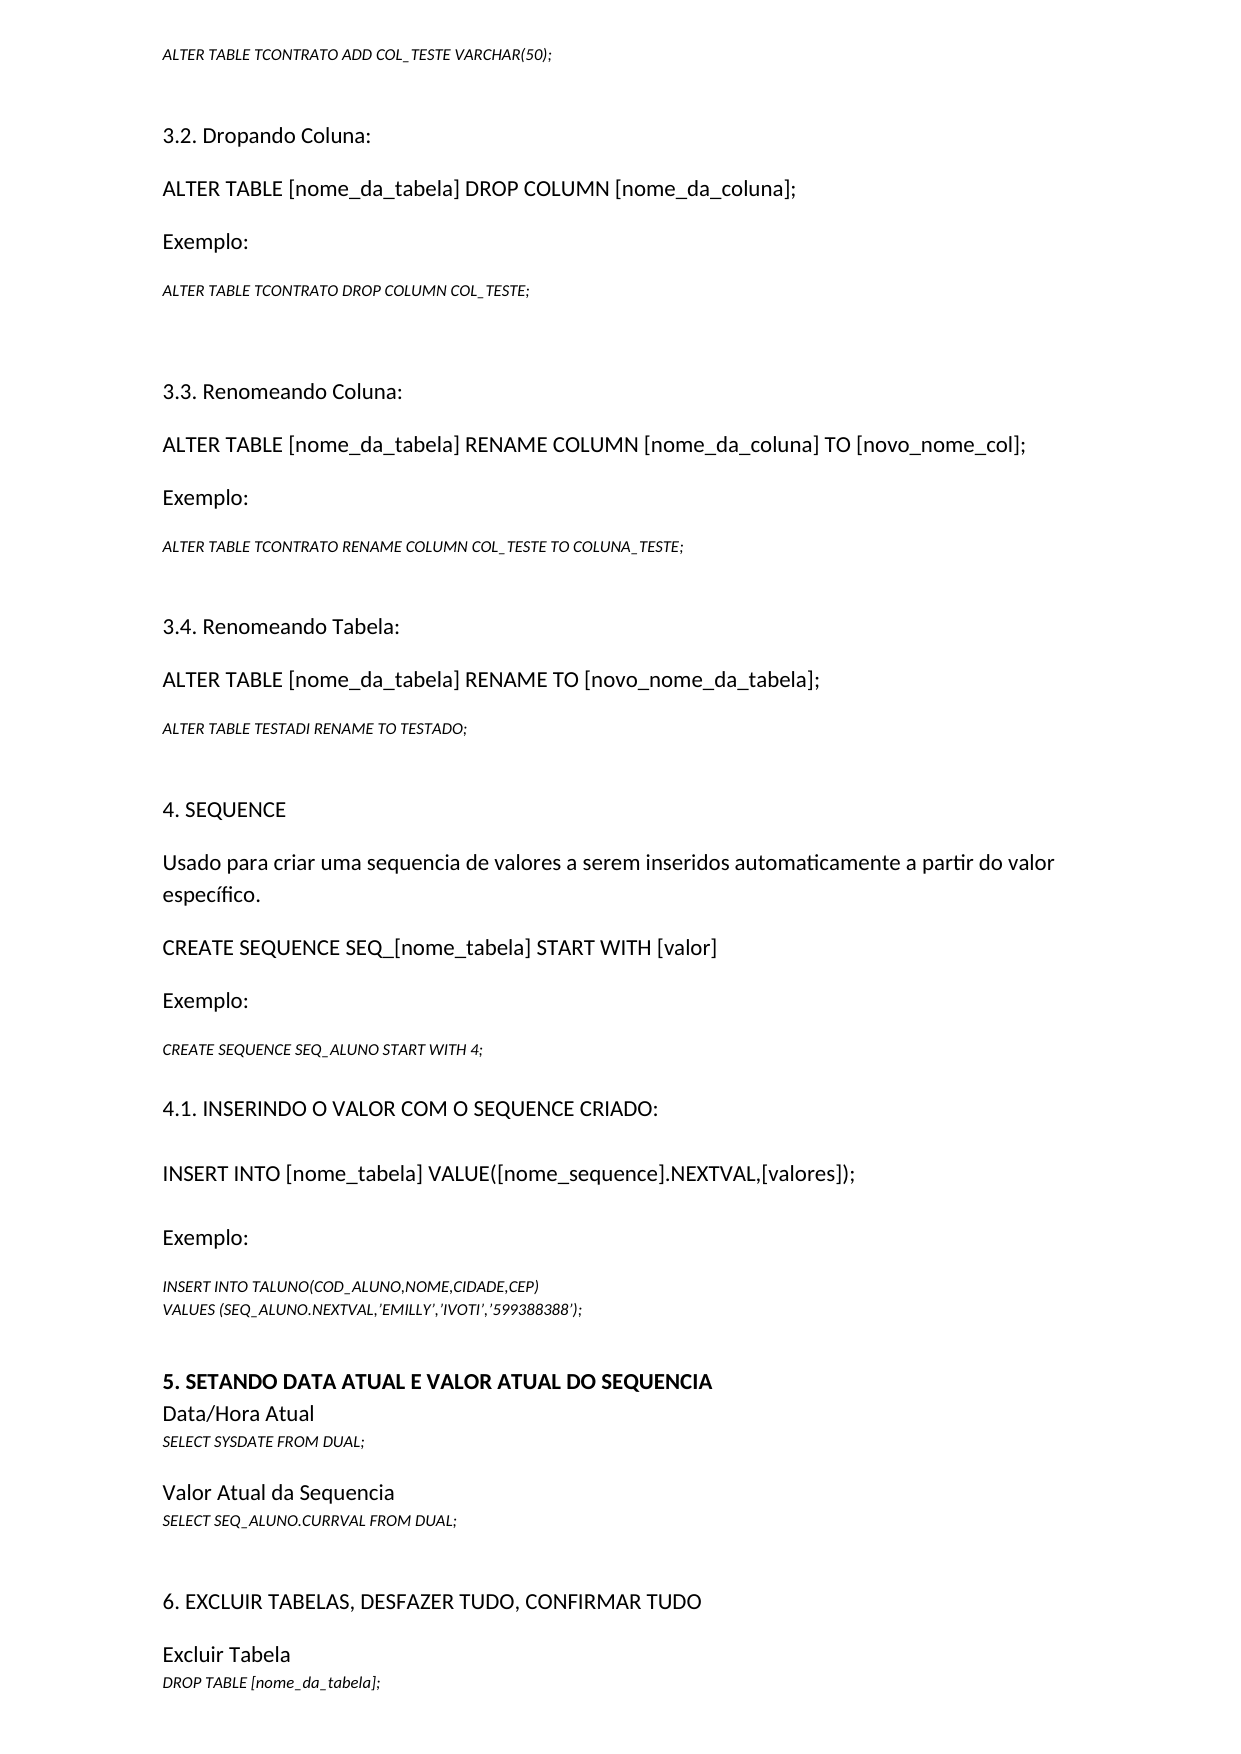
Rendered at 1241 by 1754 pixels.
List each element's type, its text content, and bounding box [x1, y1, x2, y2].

text 5. SETANDO DATA ATUAL E VALOR ATUAL DO SEQUENCIA [162, 1367, 1063, 1395]
text Data/Hora Atual [162, 1399, 1063, 1427]
text 4.1. INSERINDO O VALOR COM O SEQUENCE CRIADO: [162, 1094, 1063, 1123]
text ALTER TABLE TCONTRATO ADD COL_TESTE VARCHAR(50); [162, 44, 1063, 65]
text 3.3. Renomeando Coluna: [162, 377, 1063, 405]
text 3.2. Dropando Coluna: [162, 121, 1063, 149]
text Exemplo: [162, 1223, 1063, 1251]
text ALTER TABLE TCONTRATO DROP COLUMN COL_TESTE; [162, 280, 1063, 300]
text ALTER TABLE TCONTRATO RENAME COLUMN COL_TESTE TO COLUNA_TESTE; [162, 536, 1063, 556]
text SELECT SYSDATE FROM DUAL; [162, 1432, 1063, 1452]
text Excluir Tabela [162, 1640, 1063, 1668]
text CREATE SEQUENCE SEQ_[nome_tabela] START WITH [valor] [162, 933, 1063, 961]
text 4. SEQUENCE [162, 795, 1063, 823]
text INSERT INTO [nome_tabela] VALUE([nome_sequence].NEXTVAL,[valores]); [162, 1159, 1063, 1187]
text Usado para criar uma sequencia de valores a serem inseridos automaticamente a partir do valor específico. [162, 848, 1063, 908]
text SELECT SEQ_ALUNO.CURRVAL FROM DUAL; [162, 1510, 1063, 1531]
text Exemplo: [162, 483, 1063, 511]
text ALTER TABLE [nome_da_tabela] RENAME TO [novo_nome_da_tabela]; [162, 665, 1063, 693]
text ALTER TABLE TESTADI RENAME TO TESTADO; [162, 718, 1063, 739]
text VALUES (SEQ_ALUNO.NEXTVAL,’EMILLY’,’IVOTI’,’599388388’); [162, 1300, 1063, 1320]
text 3.4. Renomeando Tabela: [162, 612, 1063, 640]
text CREATE SEQUENCE SEQ_ALUNO START WITH 4; [162, 1039, 1063, 1059]
text Exemplo: [162, 986, 1063, 1014]
text 6. EXCLUIR TABELAS, DESFAZER TUDO, CONFIRMAR TUDO [162, 1587, 1063, 1615]
text DROP TABLE [nome_da_tabela]; [162, 1672, 1063, 1692]
text INSERT INTO TALUNO(COD_ALUNO,NOME,CIDADE,CEP) [162, 1276, 1063, 1297]
text ALTER TABLE [nome_da_tabela] DROP COLUMN [nome_da_coluna]; [162, 174, 1063, 202]
text Exemplo: [162, 227, 1063, 255]
text ALTER TABLE [nome_da_tabela] RENAME COLUMN [nome_da_coluna] TO [novo_nome_col]; [162, 430, 1063, 458]
text Valor Atual da Sequencia [162, 1478, 1063, 1506]
